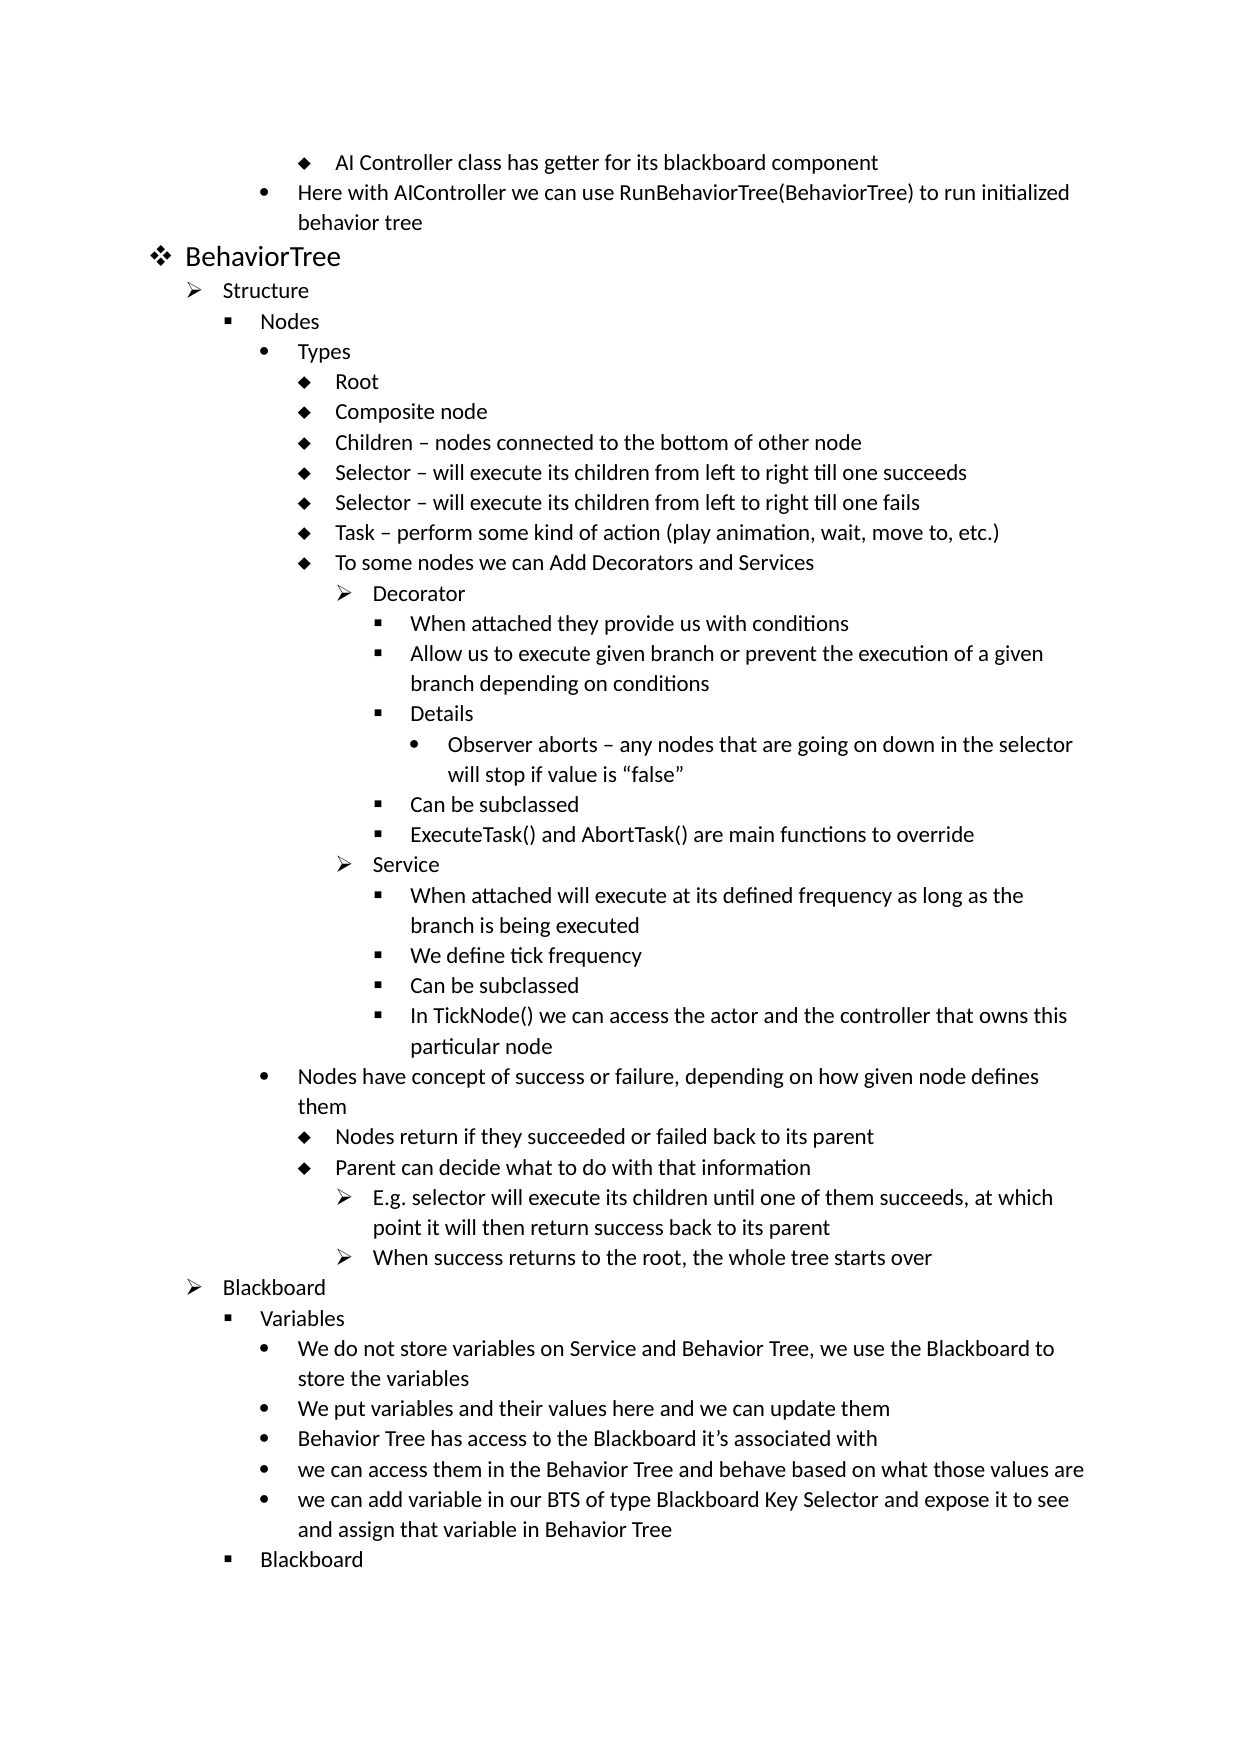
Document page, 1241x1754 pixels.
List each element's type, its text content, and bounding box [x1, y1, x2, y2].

list Nodes [223, 307, 1093, 335]
list Allow us to execute given branch or prevent the execution of a given branch depending on conditions [373, 639, 1093, 697]
list Nodes have concept of success or failure, depending on how given node defines them [260, 1062, 1093, 1120]
list Can be subclassed [373, 971, 1093, 999]
list Parent can decide what to do with that information [298, 1153, 1093, 1181]
list When attached they provide us with conditions [373, 609, 1093, 637]
list AI Controller class has getter for its blackboard component [298, 148, 1093, 176]
list BehaviorTree [148, 238, 1093, 274]
list Decorator [335, 579, 1093, 607]
list We do not store variables on Service and Behavior Tree, we use the Blackboard to store the variables [260, 1334, 1093, 1392]
list We define tick frequency [373, 941, 1093, 969]
list Blackboard [223, 1545, 1093, 1573]
list Details [373, 699, 1093, 728]
list Root [298, 367, 1093, 395]
list When attached will execute at its defined frequency as long as the branch is being executed [373, 881, 1093, 939]
list Behavior Tree has access to the Blackboard it’s associated with [260, 1424, 1093, 1453]
list Task – perform some kind of action (play animation, wait, move to, etc.) [298, 518, 1093, 546]
list Children – nodes connected to the bottom of other node [298, 428, 1093, 456]
list Selector – will execute its children from left to right till one succeeds [298, 458, 1093, 486]
list Types [260, 337, 1093, 365]
list Observer aborts – any nodes that are going on down in the selector will stop if value is “false” [410, 730, 1093, 788]
list ExecuteTask() and AbortTask() are main functions to override [373, 820, 1093, 848]
list To some nodes we can Add Decorators and Services [298, 548, 1093, 577]
list E.g. selector will execute its children until one of them succeeds, at which point it will then return success back to its parent [335, 1183, 1093, 1241]
list In TickNode() we can access the actor and the controller that owns this particular node [373, 1002, 1093, 1060]
list Structure [185, 277, 1093, 305]
list we can access them in the Behavior Tree and behave based on what those values are [260, 1455, 1093, 1483]
list Service [335, 851, 1093, 879]
list Blackboard [185, 1273, 1093, 1302]
list Can be subclassed [373, 790, 1093, 818]
list Here with AIController we can use RunBehaviorTree(BehaviorTree) to run initialized behavior tree [260, 178, 1093, 236]
list Selector – will execute its children from left to right till one fails [298, 488, 1093, 516]
list We put variables and their values here and we can update them [260, 1394, 1093, 1422]
list Variables [223, 1304, 1093, 1332]
list we can add variable in our BTS of type Blackboard Key Selector and expose it to see and assign that variable in Behavior Tree [260, 1485, 1093, 1543]
list When success returns to the root, the whole tree starts over [335, 1243, 1093, 1271]
list Composite node [298, 397, 1093, 426]
list Nodes return if they succeeded or failed back to its parent [298, 1122, 1093, 1151]
